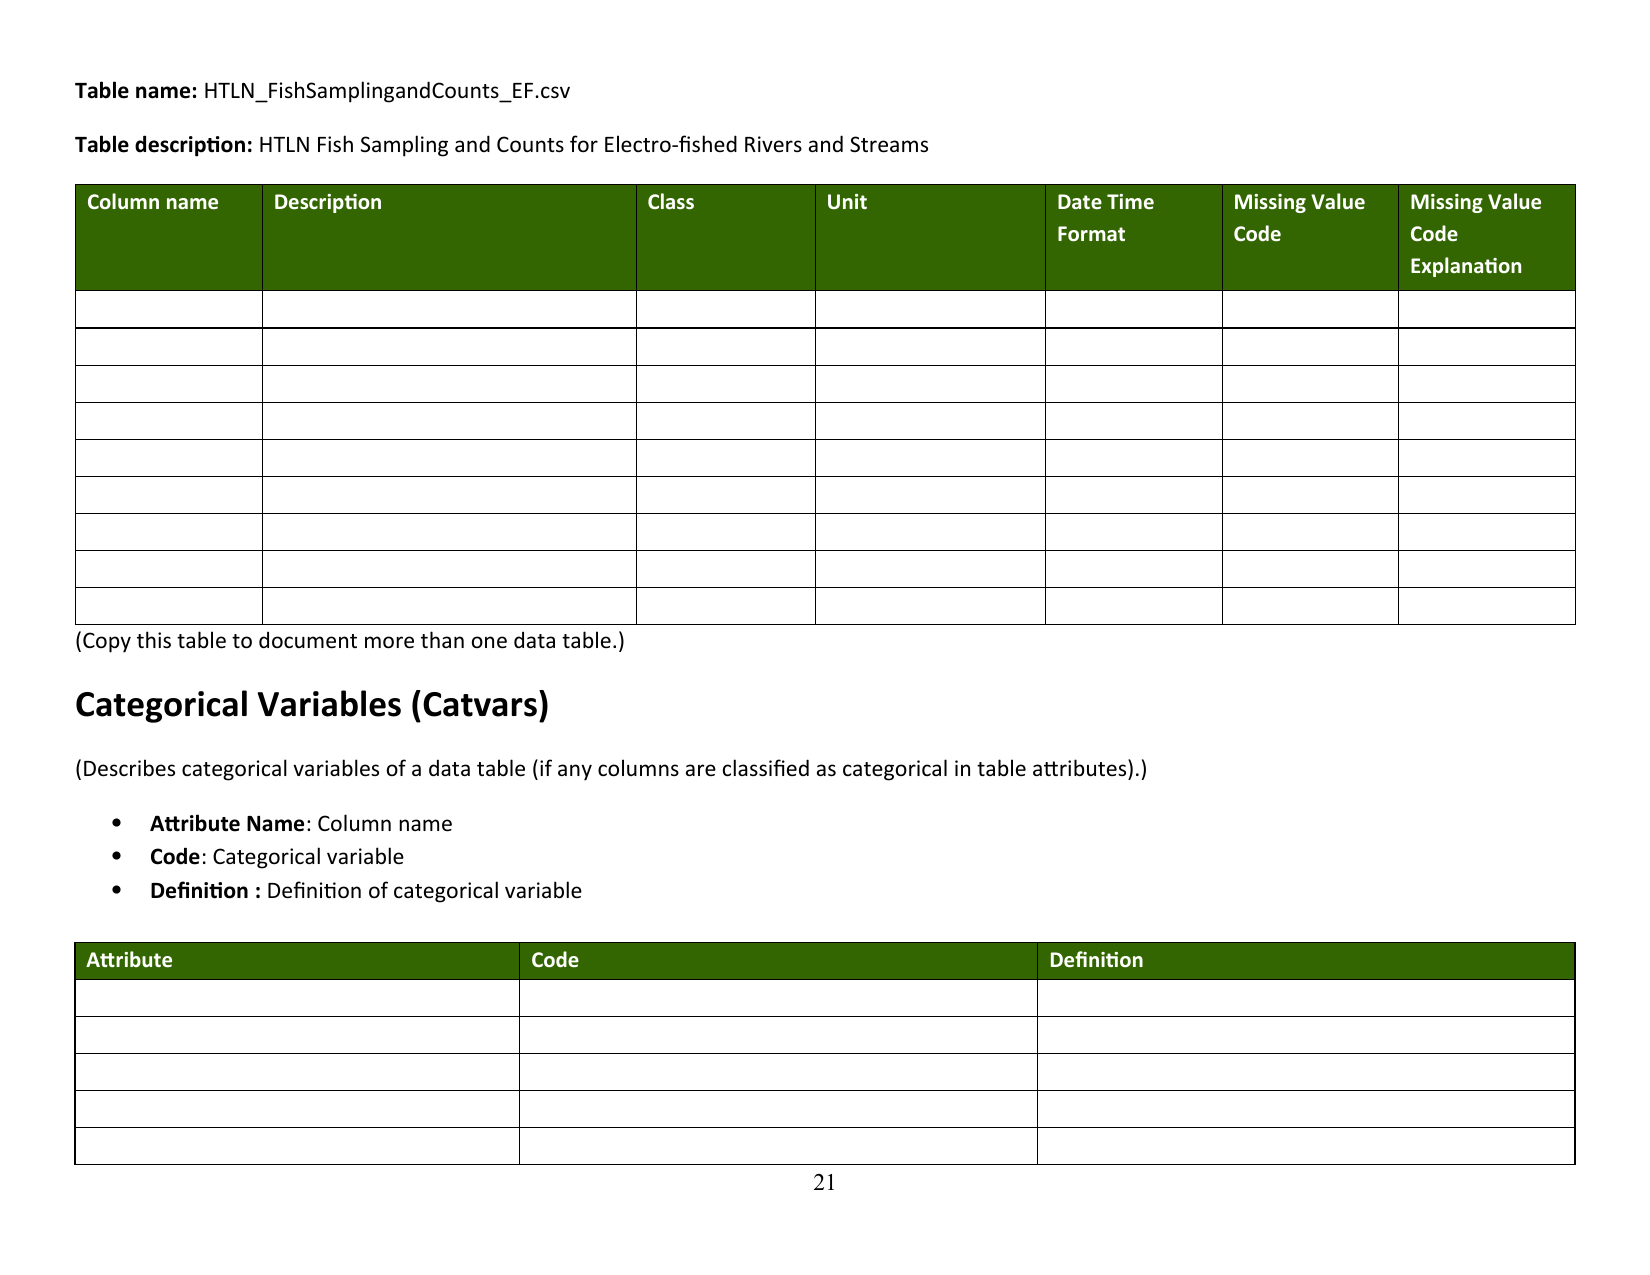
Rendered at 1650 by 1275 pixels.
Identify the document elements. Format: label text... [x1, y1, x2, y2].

table_cell [520, 1054, 1037, 1090]
table_cell [1038, 1128, 1574, 1164]
table_cell [1046, 440, 1222, 476]
table_cell [76, 291, 262, 327]
table_cell [816, 477, 1045, 513]
table_cell [520, 1091, 1037, 1127]
table_cell [1399, 366, 1575, 402]
table_cell [76, 403, 262, 439]
table_cell [1223, 403, 1398, 439]
table_cell [76, 1054, 519, 1090]
table_cell [263, 440, 636, 476]
table_cell [1046, 588, 1222, 624]
table_cell [1399, 551, 1575, 587]
list Definition : Definition of categorical variable [112, 875, 1575, 904]
table_cell [263, 366, 636, 402]
table_cell [1399, 588, 1575, 624]
table_cell [1046, 366, 1222, 402]
table_cell [76, 980, 519, 1016]
table_cell [816, 514, 1045, 550]
table_cell [816, 366, 1045, 402]
table_cell [263, 477, 636, 513]
table_header Date Time Format [1046, 185, 1222, 290]
table_cell [1223, 477, 1398, 513]
table_cell [520, 1128, 1037, 1164]
table_cell [1046, 477, 1222, 513]
text (Copy this table to document more than one data table.) [75, 625, 1575, 654]
table_cell [76, 514, 262, 550]
table_cell [1223, 440, 1398, 476]
table_header Definition [1038, 943, 1574, 979]
table_cell [1038, 980, 1574, 1016]
table_cell [1399, 440, 1575, 476]
table_header Class [637, 185, 815, 290]
table_cell [263, 403, 636, 439]
table_cell [1038, 1017, 1574, 1053]
table_cell [76, 1017, 519, 1053]
table_cell [263, 291, 636, 327]
table_cell [520, 980, 1037, 1016]
table_cell [637, 588, 815, 624]
table_cell [1399, 291, 1575, 327]
table_header Missing Value Code [1223, 185, 1398, 290]
table_cell [1038, 1091, 1574, 1127]
table_header Code [520, 943, 1037, 979]
table_cell [263, 551, 636, 587]
table_cell [637, 366, 815, 402]
table_cell [76, 551, 262, 587]
table_cell [1046, 403, 1222, 439]
table_cell [1223, 588, 1398, 624]
text Table description: HTLN Fish Sampling and Counts for Electro-fished Rivers and Streams [75, 129, 1575, 159]
table_cell [76, 588, 262, 624]
table_cell [1223, 551, 1398, 587]
table_header Description [263, 185, 636, 290]
table_cell [76, 440, 262, 476]
table_cell [637, 403, 815, 439]
subtitle Categorical Variables (Catvars) [75, 679, 1575, 725]
table_cell [816, 291, 1045, 327]
table_cell [637, 329, 815, 364]
table_cell [637, 291, 815, 327]
table_cell [1223, 291, 1398, 327]
table_cell [1046, 329, 1222, 364]
table_cell [1223, 514, 1398, 550]
list Code: Categorical variable [112, 841, 1575, 871]
table_cell [520, 1017, 1037, 1053]
text Table name: HTLN_FishSamplingandCounts_EF.csv [75, 75, 1575, 104]
table_cell [76, 477, 262, 513]
table_cell [76, 366, 262, 402]
table_cell [1046, 291, 1222, 327]
table_cell [637, 440, 815, 476]
table_cell [637, 514, 815, 550]
table_cell [1223, 329, 1398, 364]
text (Describes categorical variables of a data table (if any columns are classified as categorical in table attributes).) [75, 753, 1575, 782]
table_cell [76, 329, 262, 364]
table_header Attribute [76, 943, 519, 979]
table_cell [637, 477, 815, 513]
table_cell [76, 1128, 519, 1164]
table_cell [637, 551, 815, 587]
table_cell [816, 329, 1045, 364]
table_cell [1399, 329, 1575, 364]
table_cell [263, 588, 636, 624]
table_header Missing Value Code Explanation [1399, 185, 1575, 290]
table_cell [816, 551, 1045, 587]
table_cell [76, 1091, 519, 1127]
table_cell [263, 514, 636, 550]
table_cell [816, 403, 1045, 439]
table_cell [1223, 366, 1398, 402]
table_header Unit [816, 185, 1045, 290]
table_cell [816, 440, 1045, 476]
table_cell [1399, 477, 1575, 513]
table_cell [1046, 551, 1222, 587]
table_header Column name [76, 185, 262, 290]
table_cell [1046, 514, 1222, 550]
table_cell [263, 329, 636, 364]
table_cell [816, 588, 1045, 624]
list Attribute Name: Column name [112, 808, 1575, 837]
table_cell [1038, 1054, 1574, 1090]
table_cell [1399, 403, 1575, 439]
table_cell [1399, 514, 1575, 550]
